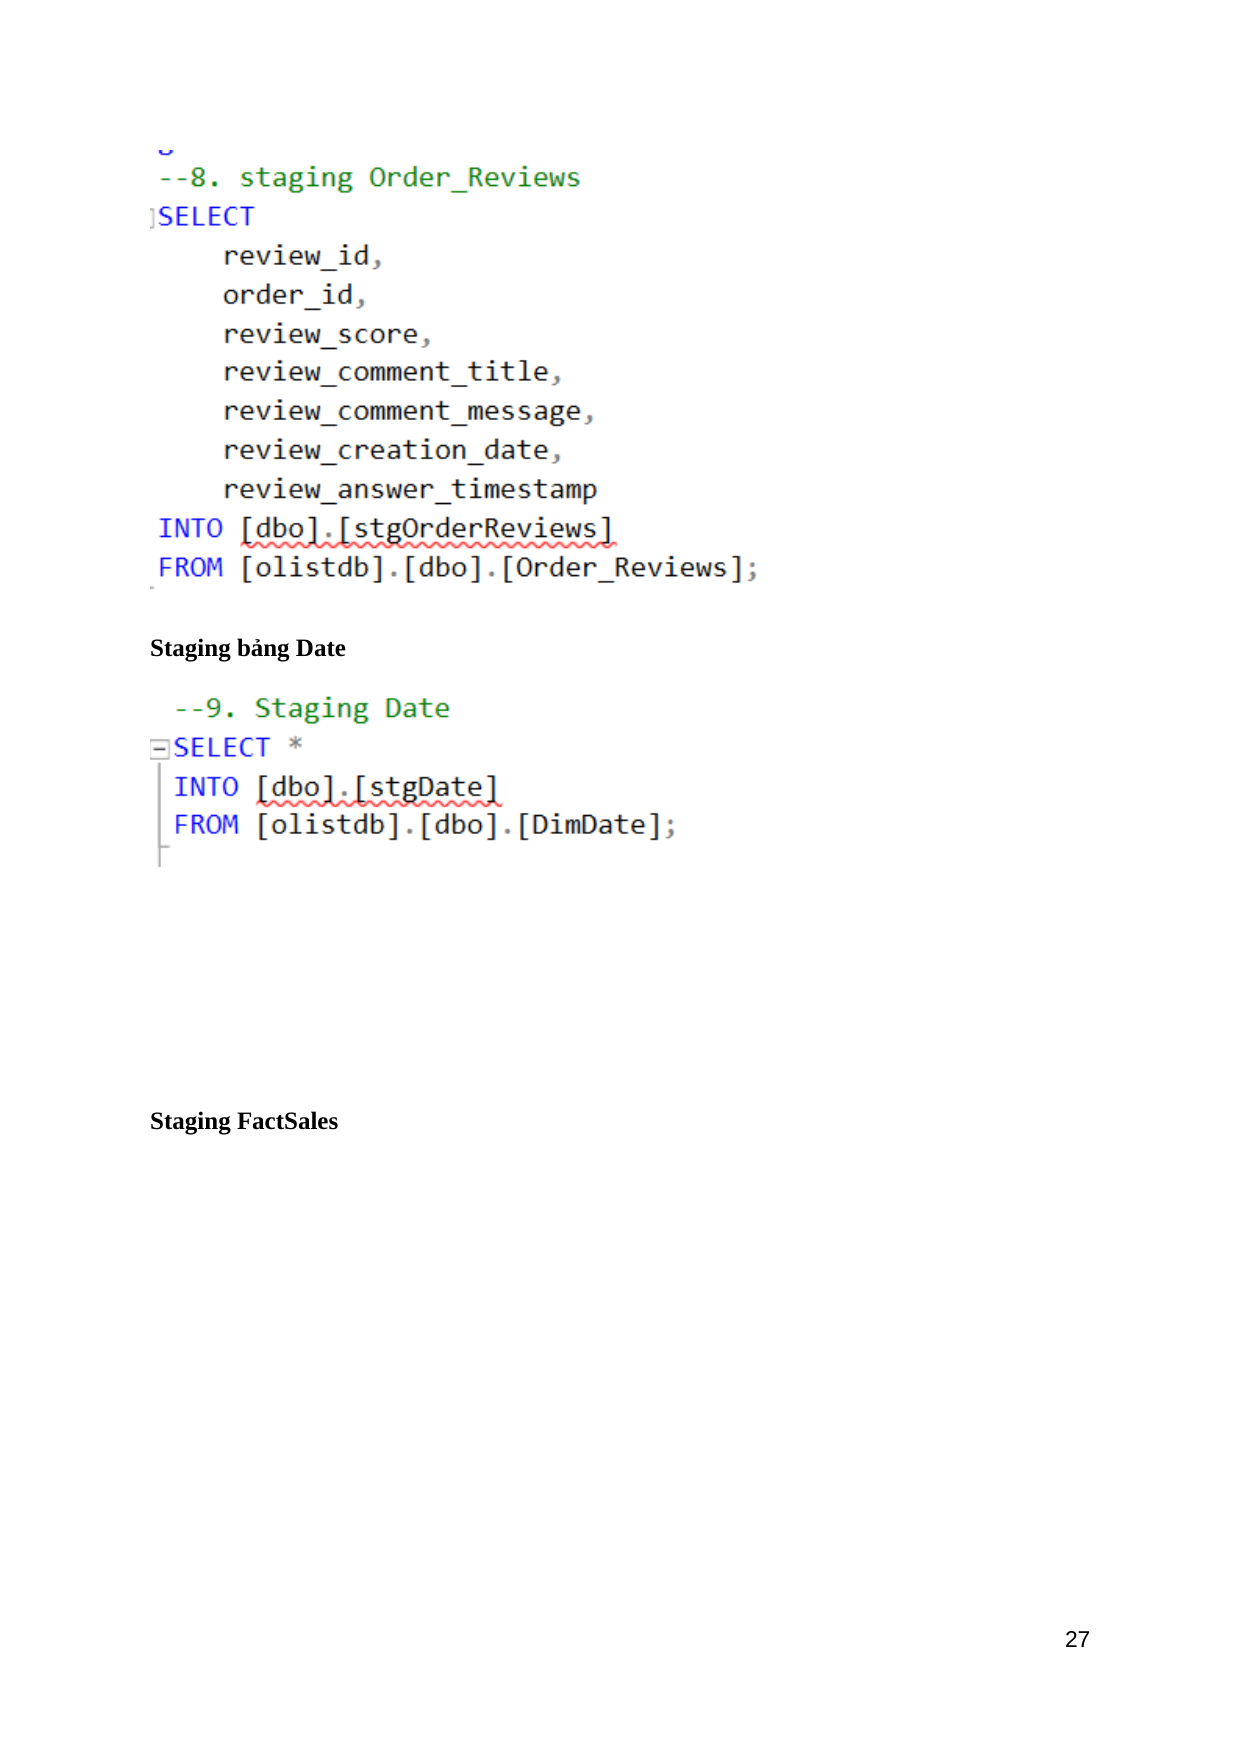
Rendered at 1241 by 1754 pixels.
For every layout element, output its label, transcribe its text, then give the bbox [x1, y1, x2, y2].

text Staging FactSales [150, 1106, 1090, 1135]
picture [150, 686, 763, 867]
text Staging bảng Date [150, 633, 1090, 662]
picture [150, 150, 822, 608]
